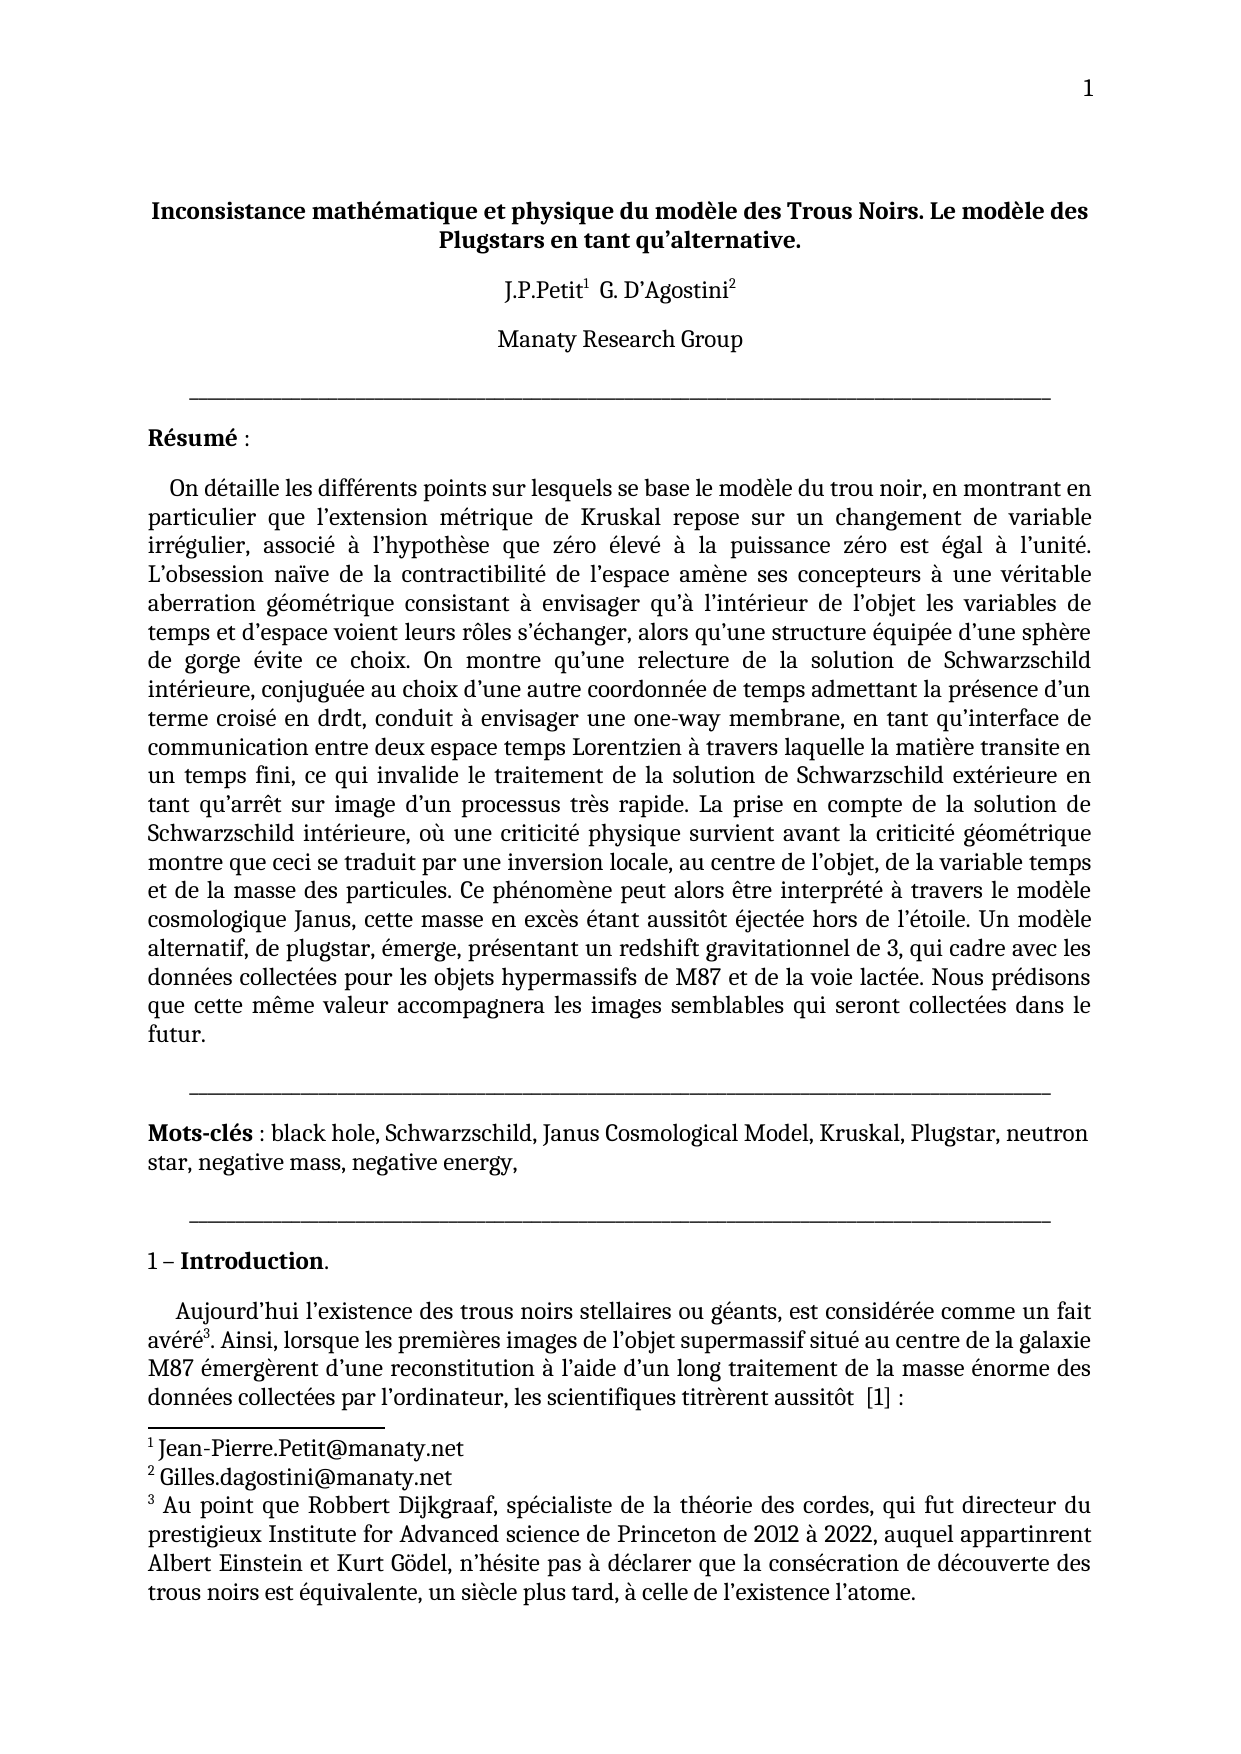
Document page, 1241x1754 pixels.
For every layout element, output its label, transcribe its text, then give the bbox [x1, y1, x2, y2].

text Inconsistance mathématique et physique du modèle des Trous Noirs. Le modèle des Plugstars en tant qu’alternative. [148, 197, 1093, 255]
text J.P.Petit G. D’Agostini [148, 276, 1093, 304]
text On détaille les différents points sur lesquels se base le modèle du trou noir, en montrant en particulier que l’extension métrique de Kruskal repose sur un changement de variable irrégulier, associé à l’hypothèse que zéro élevé à la puissance zéro est égal à l’unité. L’obsession naïve de la contractibilité de l’espace amène ses concepteurs à une véritable aberration géométrique consistant à envisager qu’à l’intérieur de l’objet les variables de temps et d’espace voient leurs rôles s’échanger, alors qu’une structure équipée d’une sphère de gorge évite ce choix. On montre qu’une relecture de la solution de Schwarzschild intérieure, conjuguée au choix d’une autre coordonnée de temps admettant la présence d’un terme croisé en drdt, conduit à envisager une one-way membrane, en tant qu’interface de communication entre deux espace temps Lorentzien à travers laquelle la matière transite en un temps fini, ce qui invalide le traitement de la solution de Schwarzschild extérieure en tant qu’arrêt sur image d’un processus très rapide. La prise en compte de la solution de Schwarzschild intérieure, où une criticité physique survient avant la criticité géométrique montre que ceci se traduit par une inversion locale, au centre de l’objet, de la variable temps et de la masse des particules. Ce phénomène peut alors être interprété à travers le modèle cosmologique Janus, cette masse en excès étant aussitôt éjectée hors de l’étoile. Un modèle alternatif, de plugstar, émerge, présentant un redshift gravitationnel de 3, qui cadre avec les données collectées pour les objets hypermassifs de M87 et de la voie lactée. Nous prédisons que cette même valeur accompagnera les images semblables qui seront collectées dans le futur. [148, 474, 1093, 1049]
text _____________________________________________________________________________________________ [148, 1070, 1093, 1098]
text Mots-clés : black hole, Schwarzschild, Janus Cosmological Model, Kruskal, Plugstar, neutron star, negative mass, negative energy, [148, 1119, 1093, 1177]
text _____________________________________________________________________________________________ [148, 375, 1093, 403]
text Aujourd’hui l’existence des trous noirs stellaires ou géants, est considérée comme un fait avéré. Ainsi, lorsque les premières images de l’objet supermassif situé au centre de la galaxie M87 émergèrent d’une reconstitution à l’aide d’un long traitement de la masse énorme des données collectées par l’ordinateur, les scientifiques titrèrent aussitôt [1] : [148, 1297, 1093, 1412]
text Manaty Research Group [148, 325, 1093, 354]
text _____________________________________________________________________________________________ [148, 1198, 1093, 1226]
text 1 – Introduction. [148, 1247, 1093, 1276]
text Résumé : [148, 424, 1093, 453]
